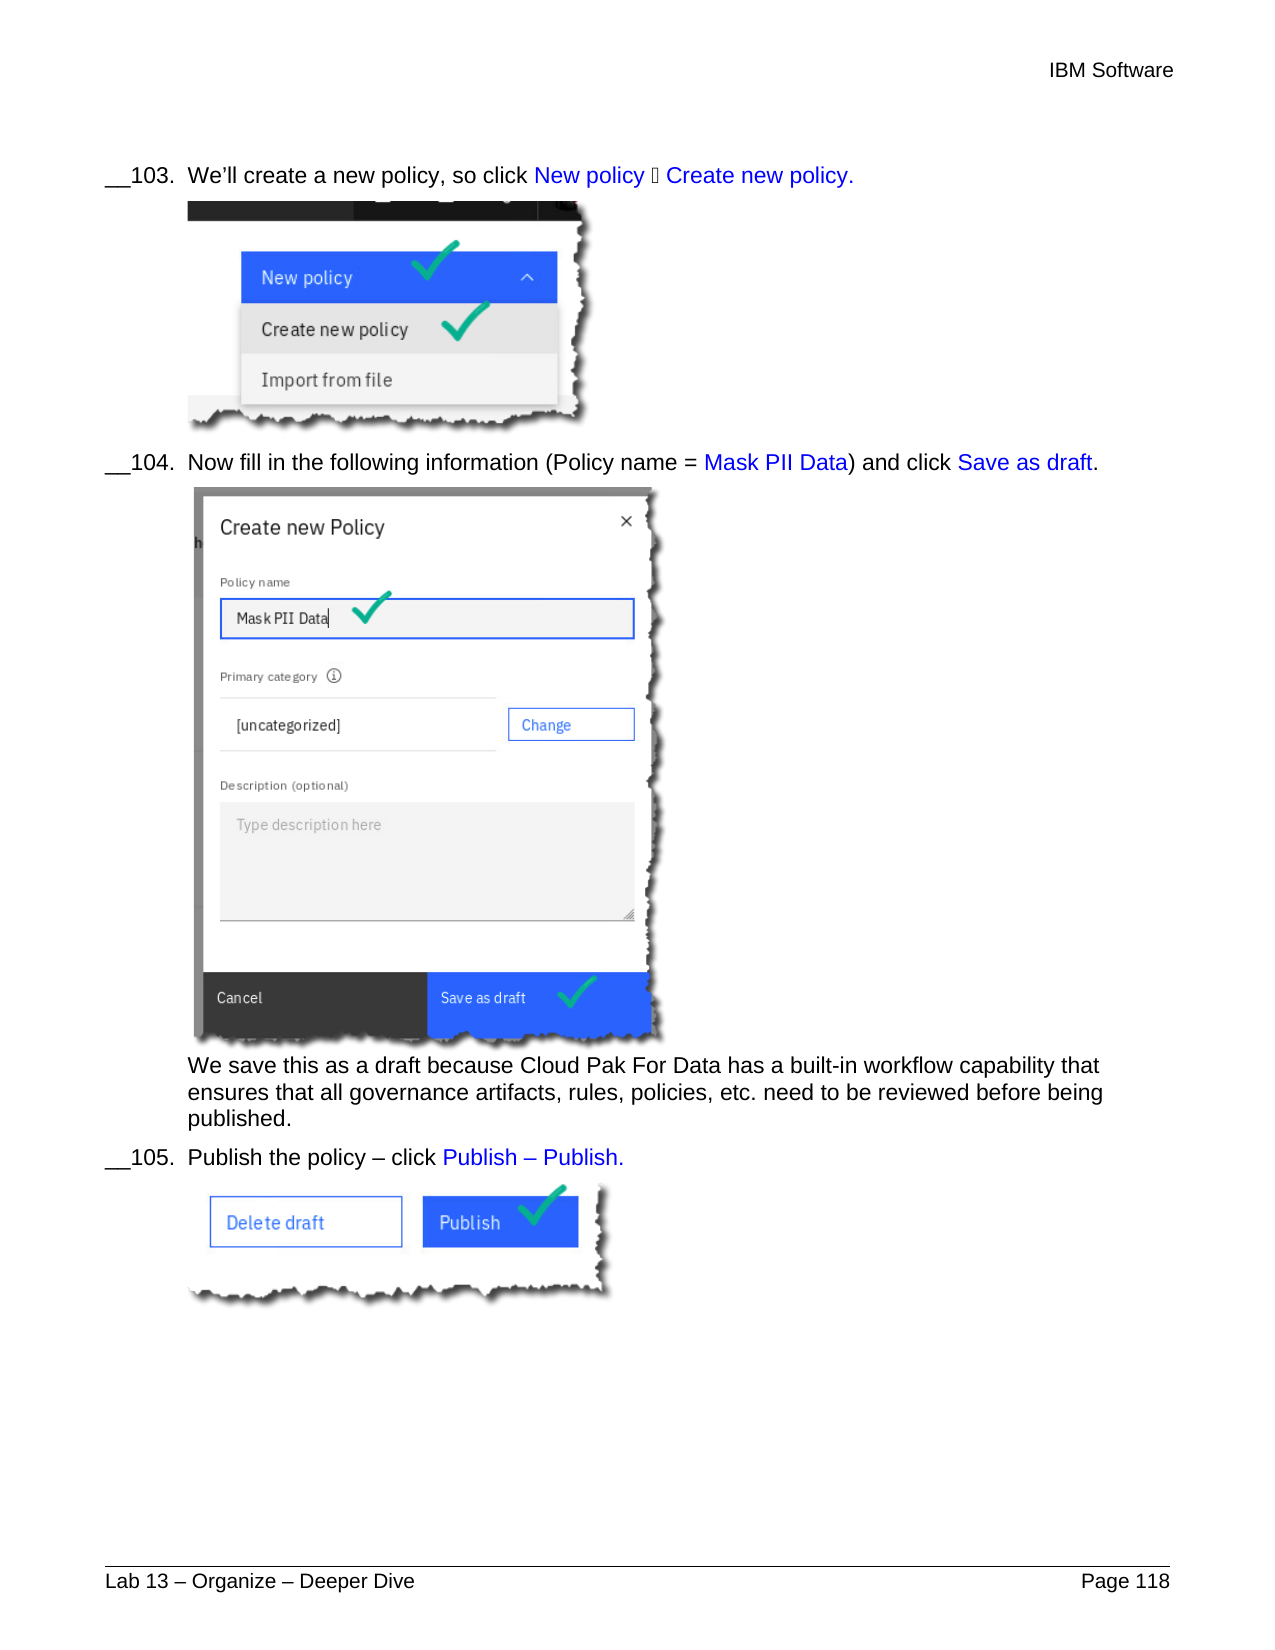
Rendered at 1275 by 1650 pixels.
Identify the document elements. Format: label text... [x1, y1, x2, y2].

list Publish the policy – click Publish – Publish. [105, 1144, 1170, 1170]
picture [193, 487, 668, 1053]
picture [187, 201, 598, 436]
list We’ll create a new policy, so click New policy Create new policy. [105, 162, 1170, 189]
picture [187, 1182, 622, 1312]
list Now fill in the following information (Policy name = Mask PII Data) and click Save as draft. [105, 448, 1170, 475]
